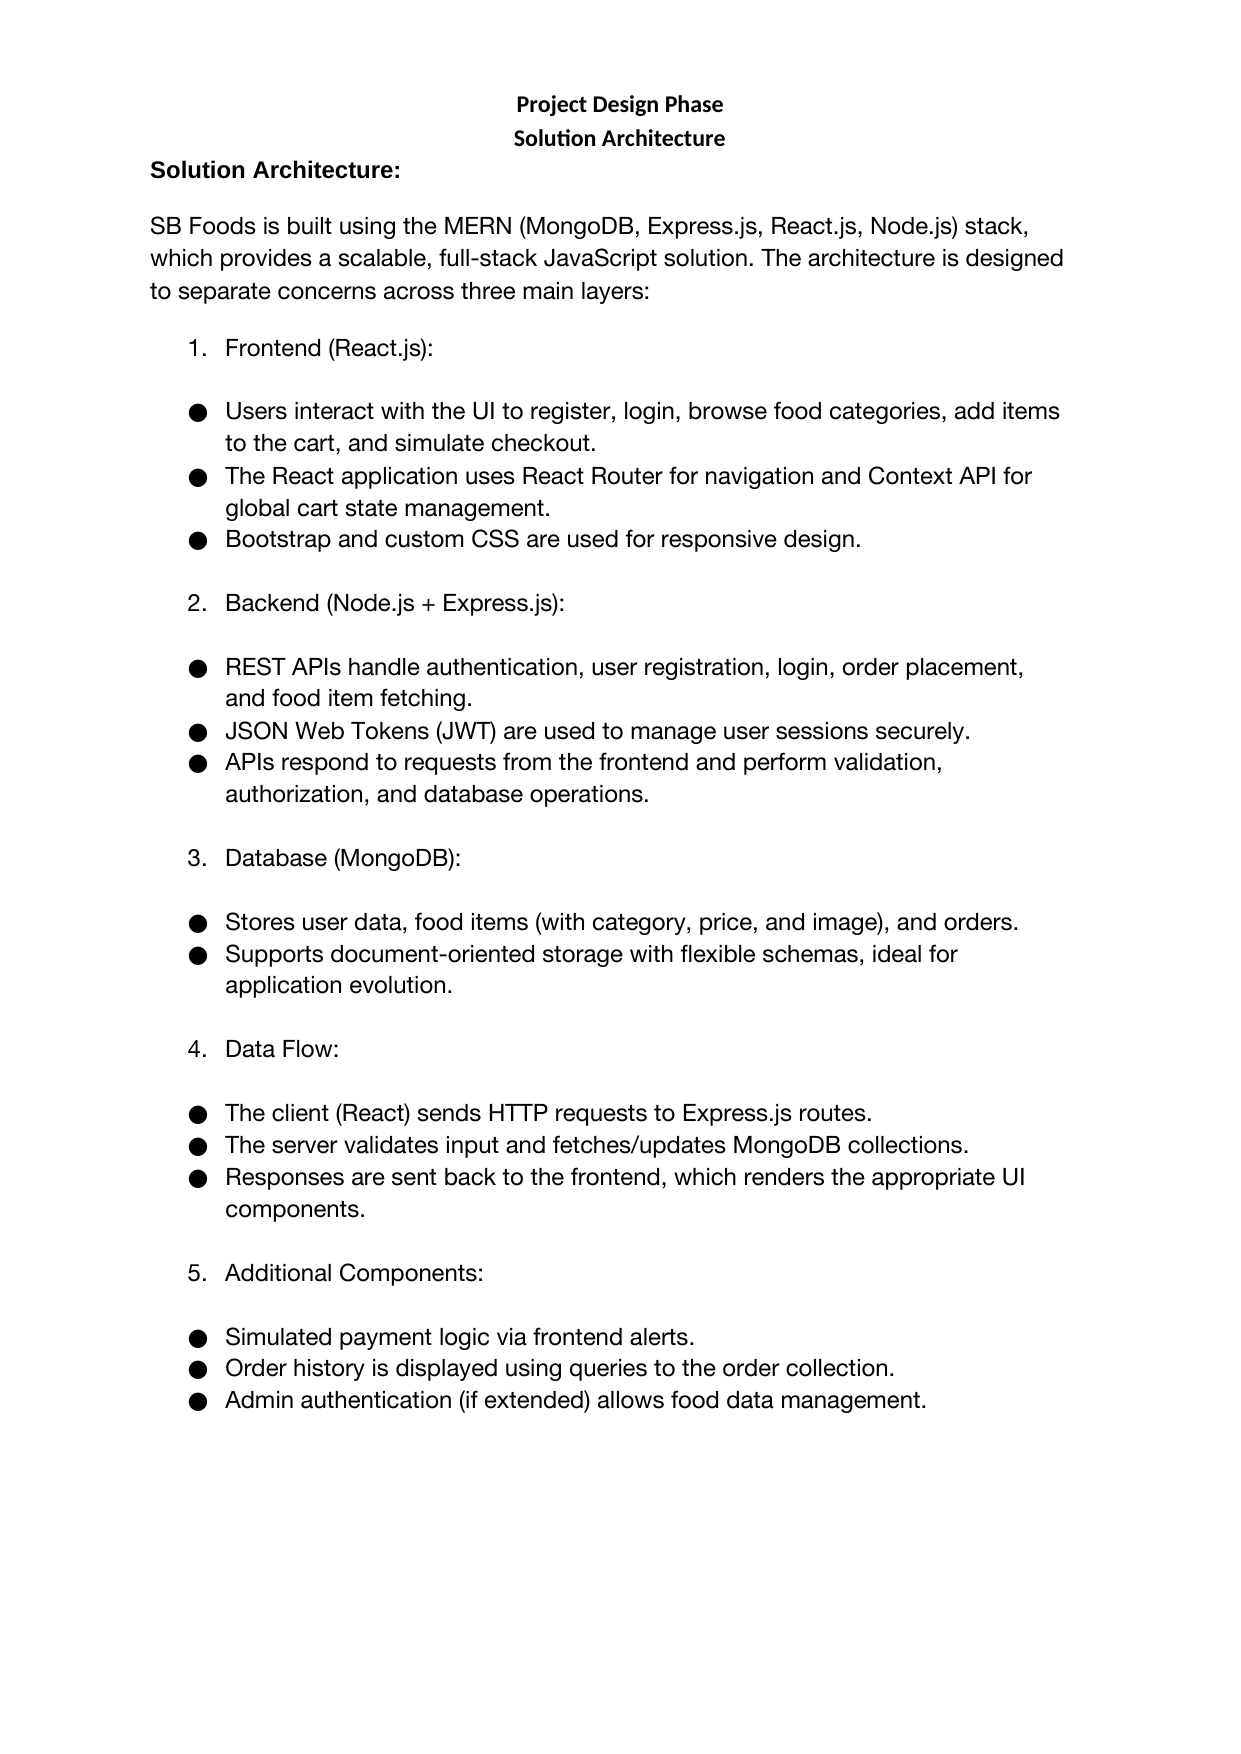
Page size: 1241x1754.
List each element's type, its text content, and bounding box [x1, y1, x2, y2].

list Database (MongoDB): [187, 843, 1093, 873]
list APIs respond to requests from the frontend and perform validation, authorization, and database operations. [187, 747, 963, 809]
list REST APIs handle authentication, user registration, login, order placement, and food item fetching. [187, 652, 1056, 713]
list Bootstrap and custom CSS are used for responsive design. [187, 524, 1093, 554]
text SB Foods is built using the MERN (MongoDB, Express.js, React.js, Node.js) stack, which provides a scalable, full-stack JavaScript solution. The architecture is designed to separate concerns across three main layers: [150, 211, 1087, 306]
list Simulated payment logic via frontend alerts. [187, 1322, 1093, 1352]
list Responses are sent back to the frontend, which renders the appropriate UI components. [187, 1162, 1050, 1224]
list The client (React) sends HTTP requests to Express.js routes. [187, 1098, 1093, 1129]
list Users interact with the UI to register, login, browse food categories, add items to the cart, and simulate checkout. [187, 396, 1083, 459]
list Order history is displayed using queries to the order collection. [187, 1353, 1093, 1383]
list The server validates input and fetches/updates MongoDB collections. [187, 1130, 1093, 1160]
list Stores user data, food items (with category, price, and image), and orders. [187, 907, 1093, 937]
list Frontend (React.js): [187, 333, 1093, 363]
list The React application uses React Router for navigation and Context API for global cart state management. [187, 461, 1061, 523]
list Admin authentication (if extended) allows food data management. [187, 1386, 1093, 1416]
list Backend (Node.js + Express.js): [187, 588, 1093, 618]
list Additional Components: [187, 1258, 1093, 1288]
text Solution Architecture: [150, 156, 1093, 183]
list Supports document-oriented storage with flexible schemas, ideal for application evolution. [187, 939, 975, 1001]
list JSON Web Tokens (JWT) are used to manage user sessions securely. [187, 716, 1093, 746]
text Project Design Phase Solution Architecture [509, 89, 730, 152]
list Data Flow: [187, 1034, 1093, 1065]
